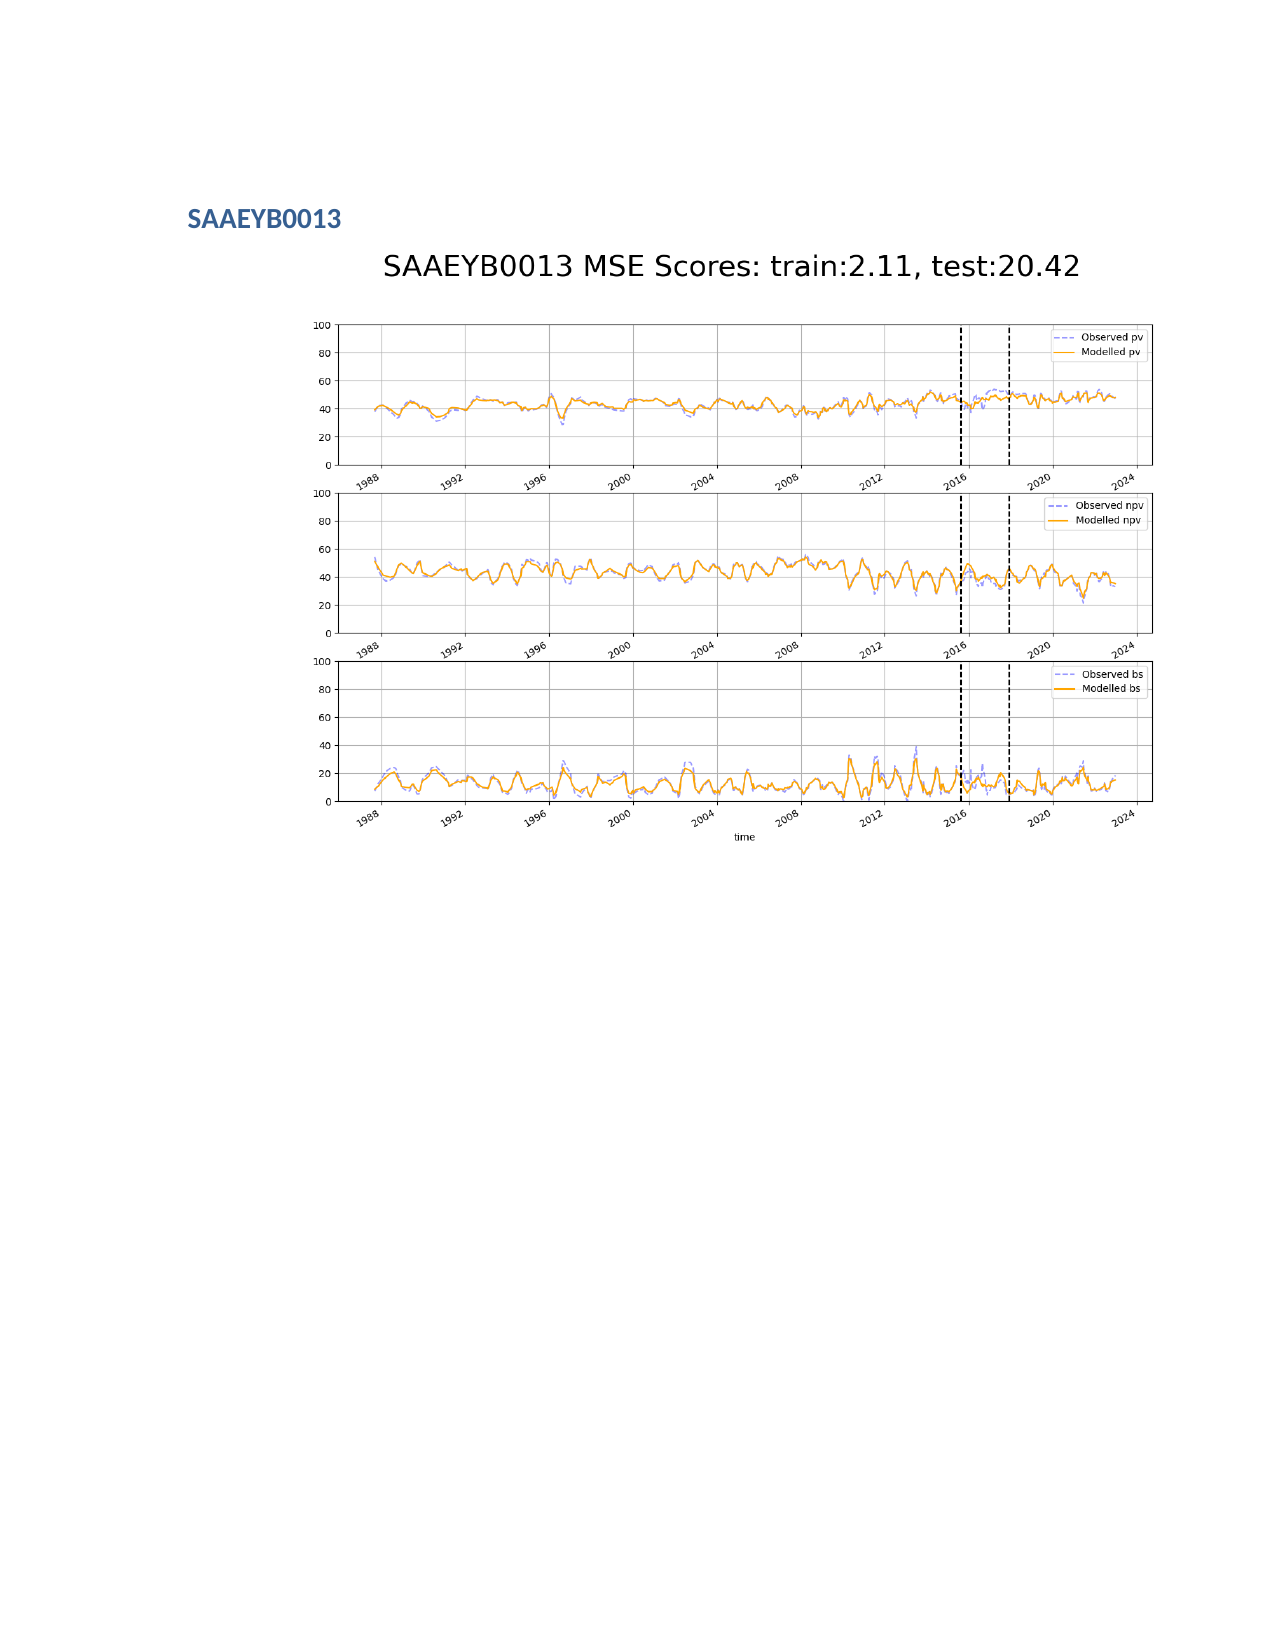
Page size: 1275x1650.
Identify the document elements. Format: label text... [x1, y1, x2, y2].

picture [206, 241, 1257, 941]
subtitle SAAEYB0013 [187, 200, 1087, 236]
